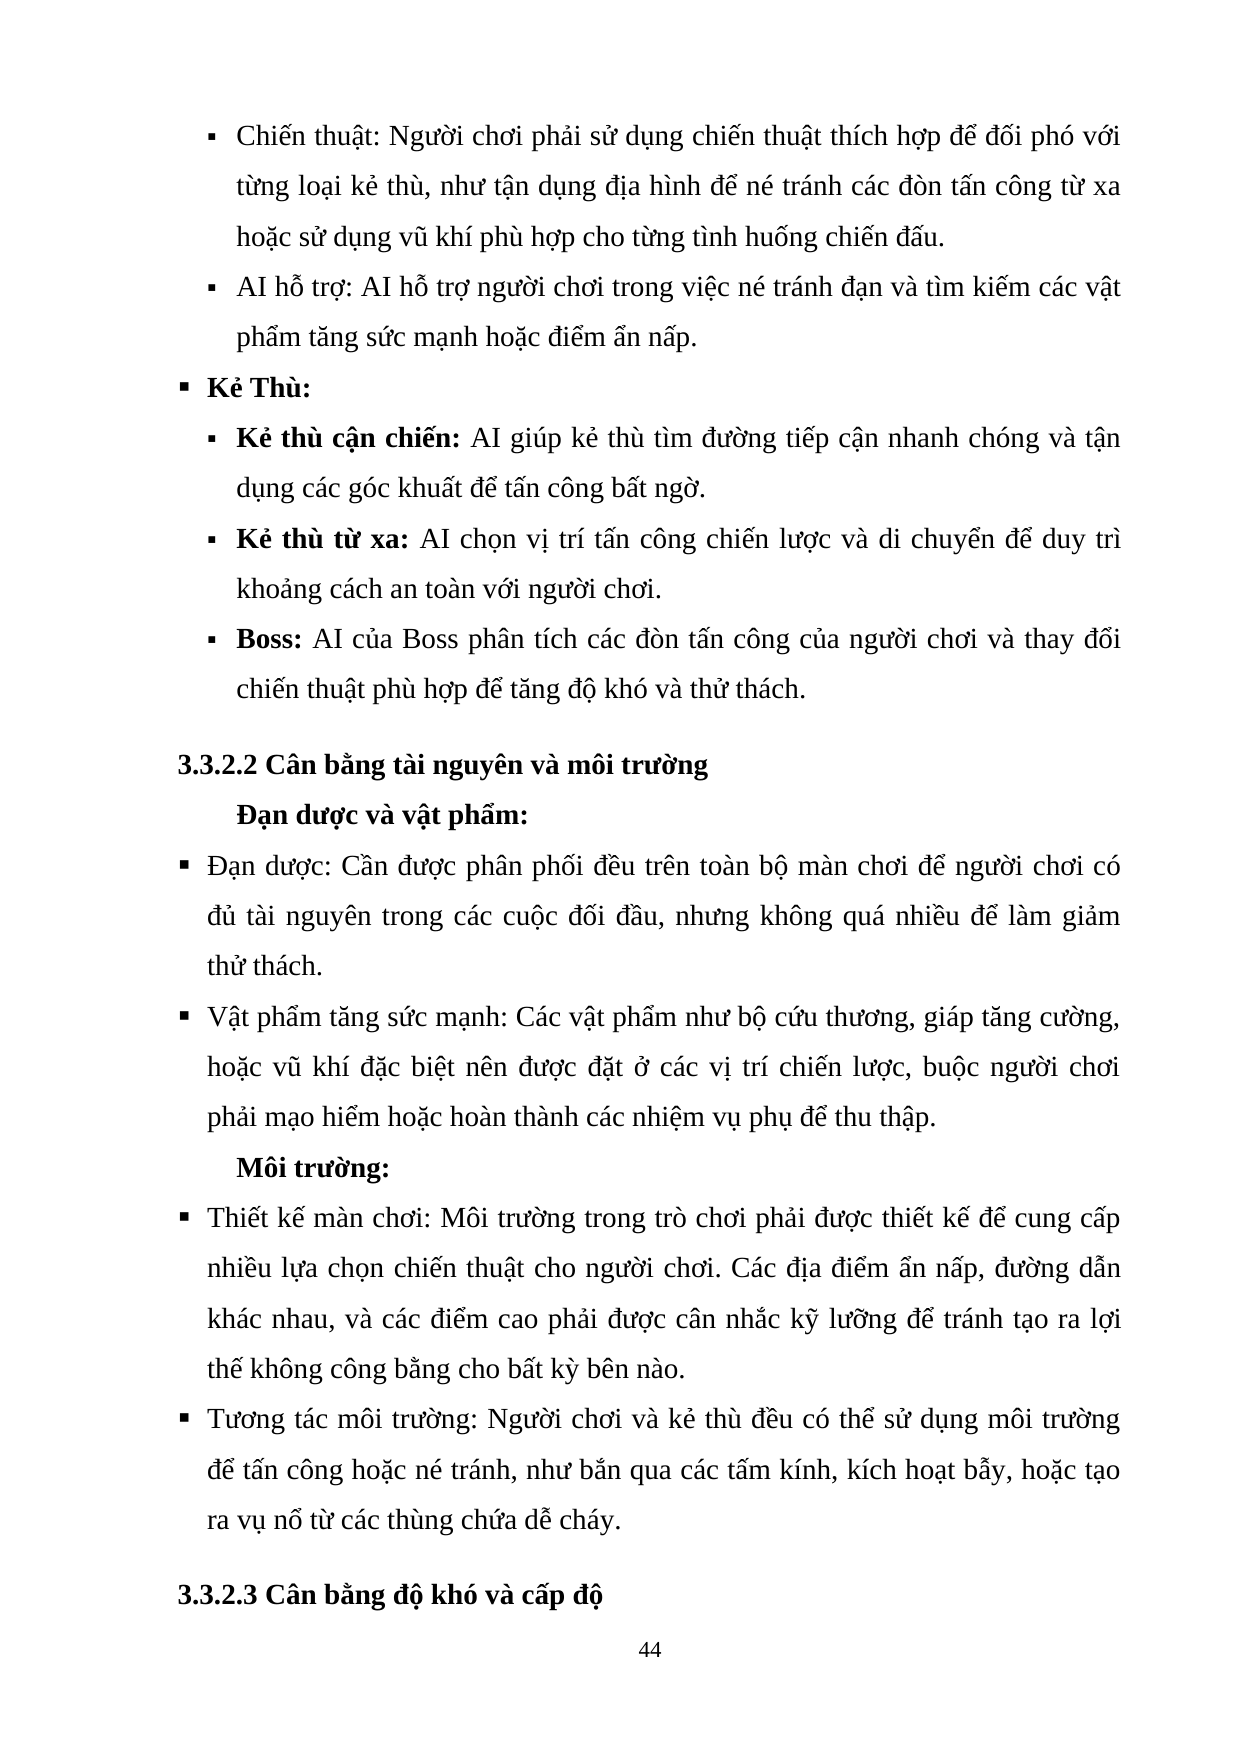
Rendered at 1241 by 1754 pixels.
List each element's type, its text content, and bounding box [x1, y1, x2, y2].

list AI hỗ trợ: AI hỗ trợ người chơi trong việc né tránh đạn và tìm kiếm các vật phẩm tăng sức mạnh hoặc điểm ẩn nấp. [207, 269, 1122, 353]
list Kẻ thù cận chiến: AI giúp kẻ thù tìm đường tiếp cận nhanh chóng và tận dụng các góc khuất để tấn công bất ngờ. [207, 420, 1122, 504]
list Kẻ Thù: [177, 370, 1122, 403]
text Đạn dược và vật phẩm: [177, 797, 1122, 831]
text 3.3.2.2 Cân bằng tài nguyên và môi trường [177, 747, 1122, 781]
list Đạn dược: Cần được phân phối đều trên toàn bộ màn chơi để người chơi có đủ tài nguyên trong các cuộc đối đầu, nhưng không quá nhiều để làm giảm thử thách. [177, 848, 1122, 982]
list Chiến thuật: Người chơi phải sử dụng chiến thuật thích hợp để đối phó với từng loại kẻ thù, như tận dụng địa hình để né tránh các đòn tấn công từ xa hoặc sử dụng vũ khí phù hợp cho từng tình huống chiến đấu. [207, 118, 1122, 252]
list Boss: AI của Boss phân tích các đòn tấn công của người chơi và thay đổi chiến thuật phù hợp để tăng độ khó và thử thách. [207, 621, 1122, 705]
text Môi trường: [177, 1150, 1122, 1183]
text 3.3.2.3 Cân bằng độ khó và cấp độ [177, 1577, 1122, 1611]
list Tương tác môi trường: Người chơi và kẻ thù đều có thể sử dụng môi trường để tấn công hoặc né tránh, như bắn qua các tấm kính, kích hoạt bẫy, hoặc tạo ra vụ nổ từ các thùng chứa dễ cháy. [177, 1401, 1122, 1536]
list Kẻ thù từ xa: AI chọn vị trí tấn công chiến lược và di chuyển để duy trì khoảng cách an toàn với người chơi. [207, 521, 1122, 604]
list Vật phẩm tăng sức mạnh: Các vật phẩm như bộ cứu thương, giáp tăng cường, hoặc vũ khí đặc biệt nên được đặt ở các vị trí chiến lược, buộc người chơi phải mạo hiểm hoặc hoàn thành các nhiệm vụ phụ để thu thập. [177, 999, 1122, 1133]
list Thiết kế màn chơi: Môi trường trong trò chơi phải được thiết kế để cung cấp nhiều lựa chọn chiến thuật cho người chơi. Các địa điểm ẩn nấp, đường dẫn khác nhau, và các điểm cao phải được cân nhắc kỹ lưỡng để tránh tạo ra lợi thế không công bằng cho bất kỳ bên nào. [177, 1200, 1122, 1384]
